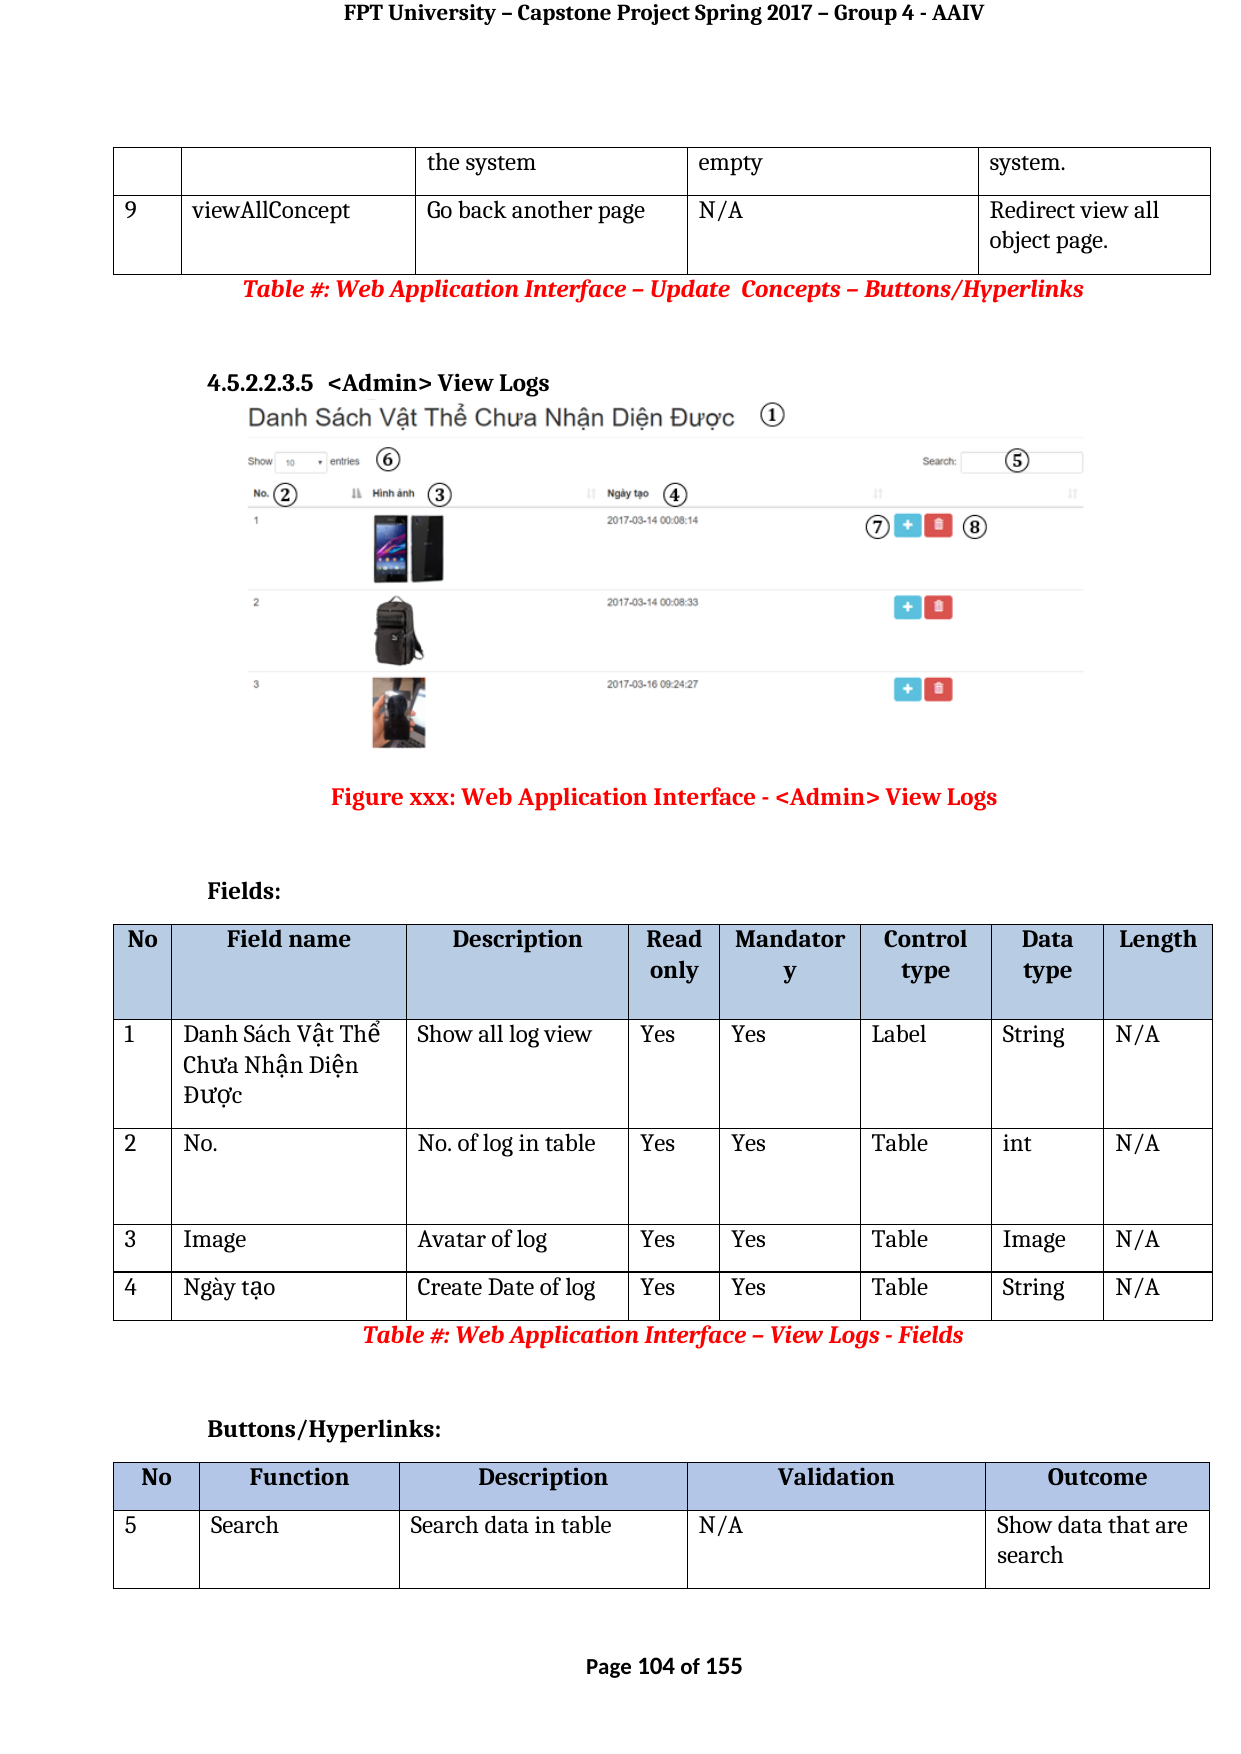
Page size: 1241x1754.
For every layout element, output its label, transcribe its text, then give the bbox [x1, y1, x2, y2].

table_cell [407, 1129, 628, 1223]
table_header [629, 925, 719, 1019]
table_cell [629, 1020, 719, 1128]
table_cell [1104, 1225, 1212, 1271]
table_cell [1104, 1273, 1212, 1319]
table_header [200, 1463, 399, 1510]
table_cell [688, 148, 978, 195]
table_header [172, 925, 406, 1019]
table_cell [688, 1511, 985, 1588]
text Fields: [207, 877, 1122, 906]
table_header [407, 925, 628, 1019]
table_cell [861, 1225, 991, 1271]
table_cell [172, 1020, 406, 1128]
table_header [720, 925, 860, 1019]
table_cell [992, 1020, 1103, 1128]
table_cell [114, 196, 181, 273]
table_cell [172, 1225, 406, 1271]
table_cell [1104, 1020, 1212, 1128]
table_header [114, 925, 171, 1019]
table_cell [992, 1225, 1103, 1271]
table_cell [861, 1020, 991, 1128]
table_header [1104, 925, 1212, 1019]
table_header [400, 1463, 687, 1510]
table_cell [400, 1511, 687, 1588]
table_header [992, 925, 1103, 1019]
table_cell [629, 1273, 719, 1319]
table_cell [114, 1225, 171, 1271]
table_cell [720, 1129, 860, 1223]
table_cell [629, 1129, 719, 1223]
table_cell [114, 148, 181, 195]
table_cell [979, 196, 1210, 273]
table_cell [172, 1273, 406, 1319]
text Table #: Web Application Interface – Update Concepts – Buttons/Hyperlinks [207, 275, 1122, 303]
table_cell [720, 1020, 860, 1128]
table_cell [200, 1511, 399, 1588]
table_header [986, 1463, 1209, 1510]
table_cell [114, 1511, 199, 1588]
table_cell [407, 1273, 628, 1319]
text Table #: Web Application Interface – View Logs - Fields [207, 1321, 1122, 1349]
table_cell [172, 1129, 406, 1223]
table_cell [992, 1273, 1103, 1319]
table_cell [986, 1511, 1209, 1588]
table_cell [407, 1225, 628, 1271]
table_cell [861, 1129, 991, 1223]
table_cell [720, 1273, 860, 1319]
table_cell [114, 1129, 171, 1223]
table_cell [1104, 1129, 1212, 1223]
subtitle <Admin> View Logs [207, 369, 1122, 397]
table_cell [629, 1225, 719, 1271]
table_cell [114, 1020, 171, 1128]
text Buttons/Hyperlinks: [207, 1415, 1122, 1443]
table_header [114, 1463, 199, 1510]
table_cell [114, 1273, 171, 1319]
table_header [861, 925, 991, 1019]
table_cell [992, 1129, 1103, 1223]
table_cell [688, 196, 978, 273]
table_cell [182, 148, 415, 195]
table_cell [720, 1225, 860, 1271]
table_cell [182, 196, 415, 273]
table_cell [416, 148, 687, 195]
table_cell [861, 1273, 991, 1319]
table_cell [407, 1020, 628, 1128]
picture [207, 399, 1122, 765]
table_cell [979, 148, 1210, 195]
text Figure xxx: Web Application Interface - <Admin> View Logs [207, 783, 1122, 812]
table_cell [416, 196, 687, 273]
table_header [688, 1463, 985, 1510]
